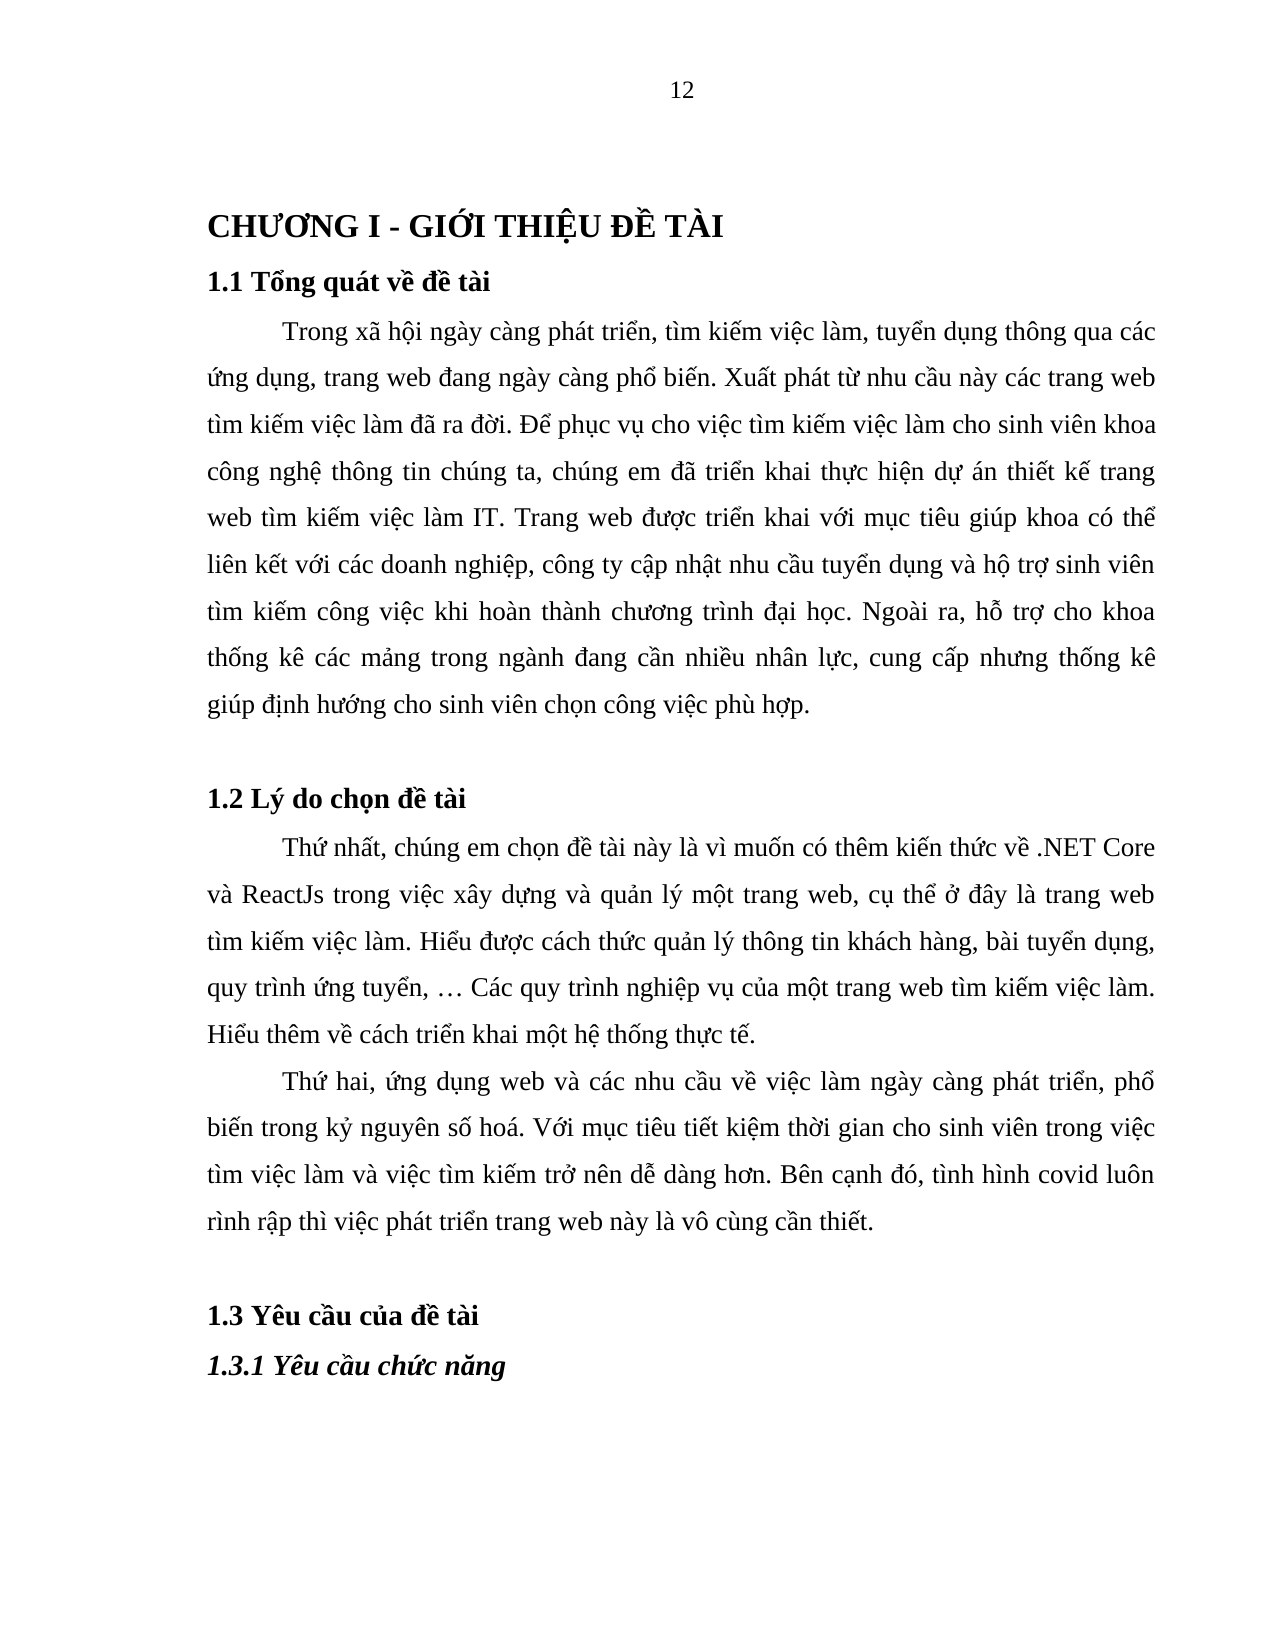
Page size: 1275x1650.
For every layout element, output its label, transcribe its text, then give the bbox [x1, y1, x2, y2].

text Thứ hai, ứng dụng web và các nhu cầu về việc làm ngày càng phát triển, phổ biến trong kỷ nguyên số hoá. Với mục tiêu tiết kiệm thời gian cho sinh viên trong việc tìm việc làm và việc tìm kiếm trở nên dễ dàng hơn. Bên cạnh đó, tình hình covid luôn rình rập thì việc phát triển trang web này là vô cùng cần thiết. [207, 1065, 1157, 1236]
text Thứ nhất, chúng em chọn đề tài này là vì muốn có thêm kiến thức về .NET Core và ReactJs trong việc xây dựng và quản lý một trang web, cụ thể ở đây là trang web tìm kiếm việc làm. Hiểu được cách thức quản lý thông tin khách hàng, bài tuyển dụng, quy trình ứng tuyển, … Các quy trình nghiệp vụ của một trang web tìm kiếm việc làm. Hiểu thêm về cách triển khai một hệ thống thực tế. [207, 832, 1157, 1049]
text Trong xã hội ngày càng phát triển, tìm kiếm việc làm, tuyển dụng thông qua các ứng dụng, trang web đang ngày càng phổ biến. Xuất phát từ nhu cầu này các trang web tìm kiếm việc làm đã ra đời. Để phục vụ cho việc tìm kiếm việc làm cho sinh viên khoa công nghệ thông tin chúng ta, chúng em đã triển khai thực hiện dự án thiết kế trang web tìm kiếm việc làm IT. Trang web được triển khai với mục tiêu giúp khoa có thể liên kết với các doanh nghiệp, công ty cập nhật nhu cầu tuyển dụng và hộ trợ sinh viên tìm kiếm công việc khi hoàn thành chương trình đại học. Ngoài ra, hỗ trợ cho khoa thống kê các mảng trong ngành đang cần nhiều nhân lực, cung cấp nhưng thống kê giúp định hướng cho sinh viên chọn công việc phù hợp. [207, 314, 1157, 719]
text CHƯƠNG I - GIỚI THIỆU ĐỀ TÀI [207, 207, 1157, 245]
list Yêu cầu của đề tài [207, 1298, 1157, 1332]
list Tổng quát về đề tài [207, 264, 1157, 298]
list Lý do chọn đề tài [207, 781, 1157, 815]
list Yêu cầu chức năng [207, 1348, 1157, 1382]
